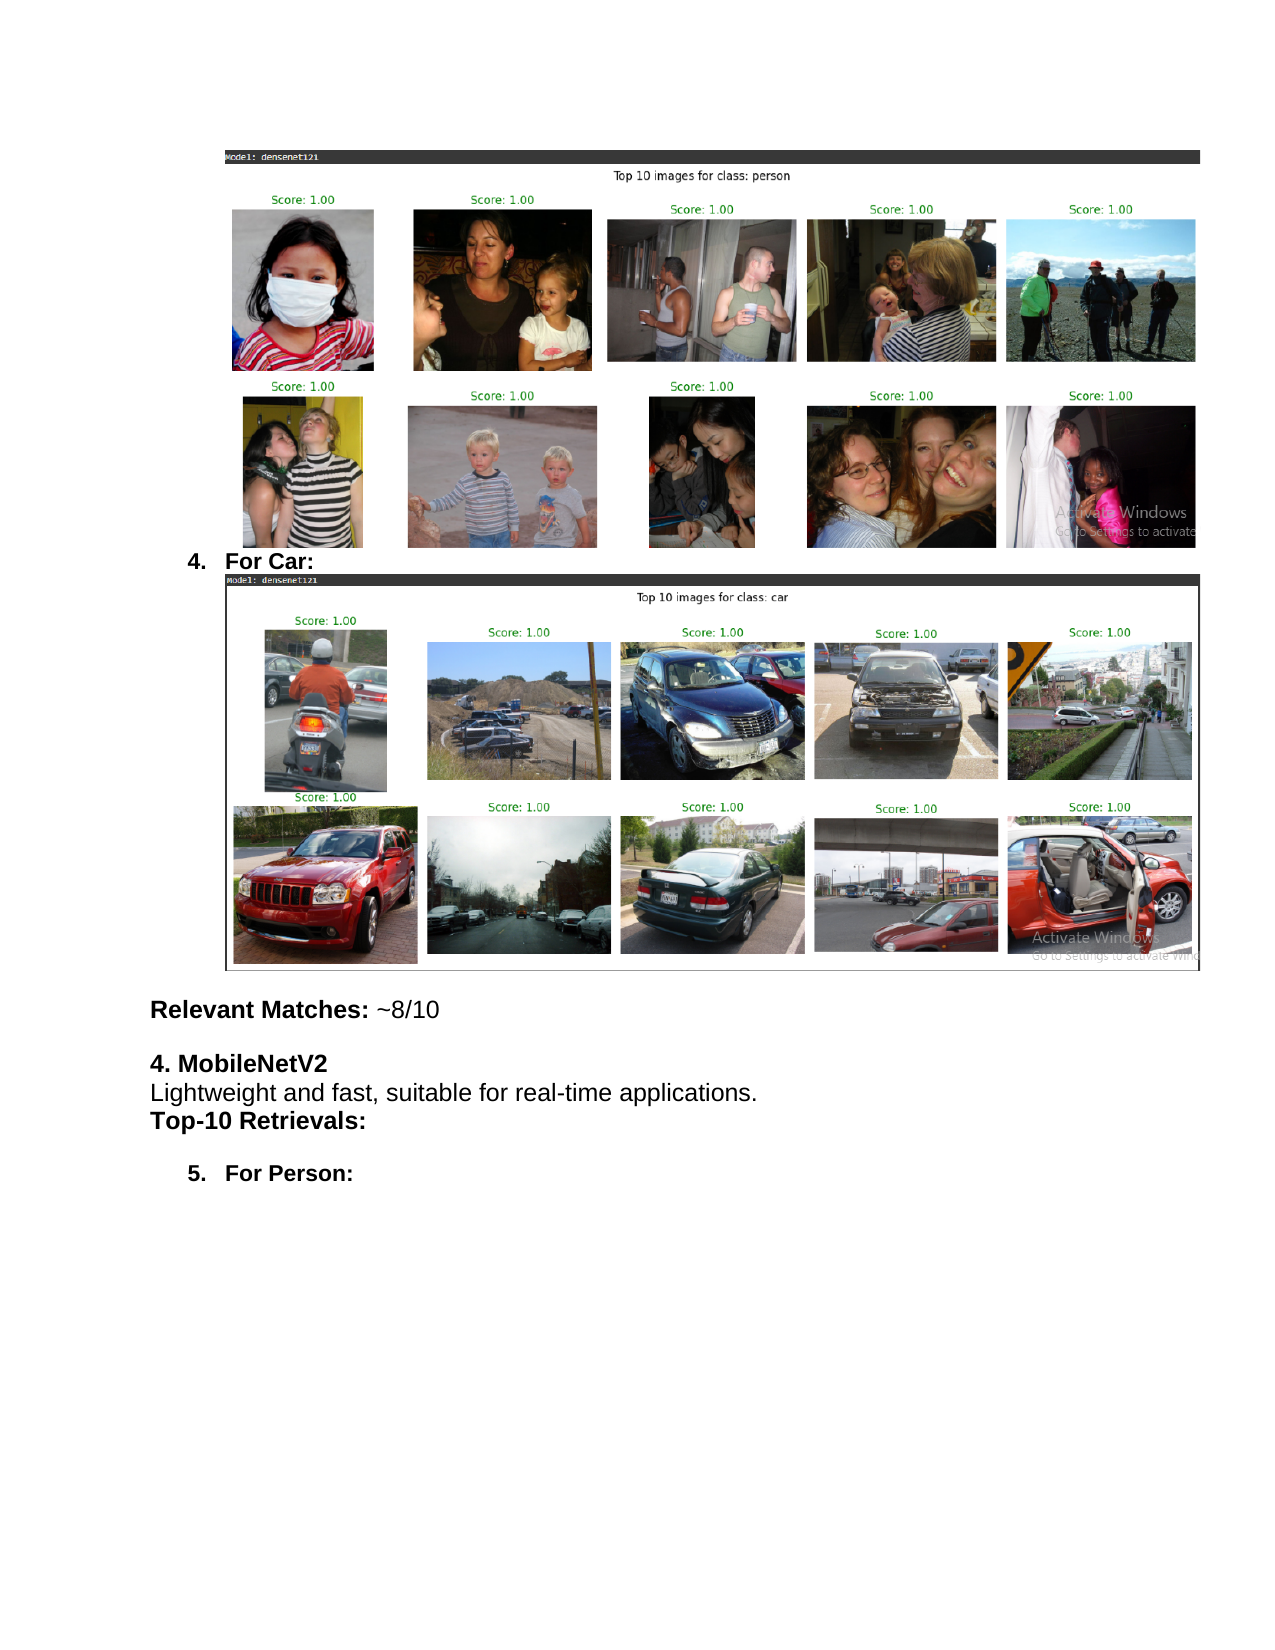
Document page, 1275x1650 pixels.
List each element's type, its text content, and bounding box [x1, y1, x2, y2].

list For Car: [187, 548, 1125, 574]
picture [225, 574, 1200, 971]
picture [225, 150, 1200, 548]
text Lightweight and fast, suitable for real-time applications. Top-10 Retrievals: [150, 1078, 1125, 1135]
text Relevant Matches: ~8/10 [150, 995, 1125, 1024]
list For Person: [187, 1160, 1125, 1186]
subtitle 4. MobileNetV2 [150, 1049, 1125, 1078]
